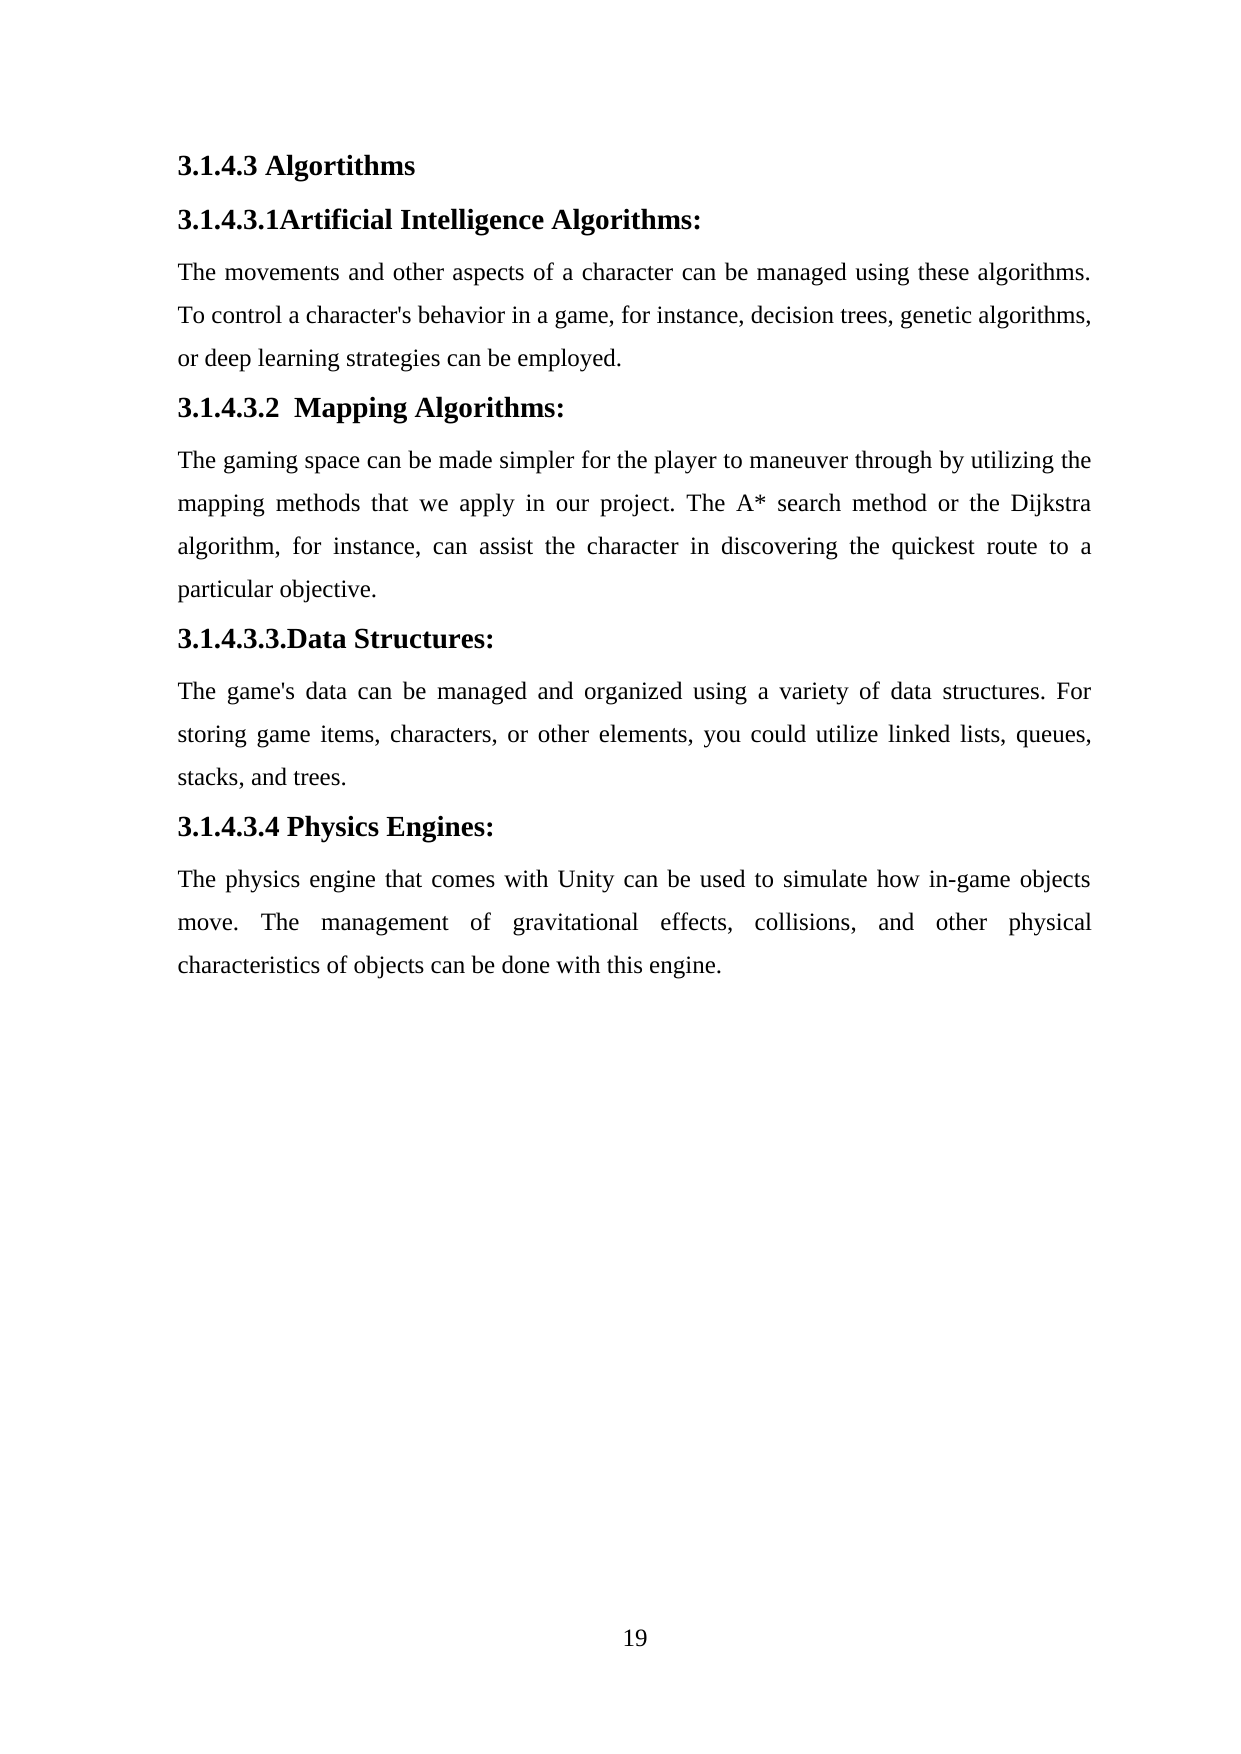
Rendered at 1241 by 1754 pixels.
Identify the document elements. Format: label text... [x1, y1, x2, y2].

subtitle The movements and other aspects of a character can be managed using these algorithms. To control a character's behavior in a game, for instance, decision trees, genetic algorithms, or deep learning strategies can be employed. [177, 257, 1092, 372]
subtitle The gaming space can be made simpler for the player to maneuver through by utilizing the mapping methods that we apply in our project. The A* search method or the Dijkstra algorithm, for instance, can assist the character in discovering the quickest route to a particular objective. [177, 445, 1092, 603]
subtitle The game's data can be managed and organized using a variety of data structures. For storing game items, characters, or other elements, you could utilize linked lists, queues, stacks, and trees. [177, 676, 1092, 791]
subtitle 3.1.4.3.1Artificial Intelligence Algorithms: [177, 202, 1092, 236]
subtitle 3.1.4.3 Algortithms [177, 148, 1092, 181]
subtitle 3.1.4.3.3.Data Structures: [177, 621, 1092, 655]
subtitle 3.1.4.3.2 Mapping Algorithms: [177, 390, 1092, 424]
subtitle 3.1.4.3.4 Physics Engines: [177, 809, 1092, 843]
text The physics engine that comes with Unity can be used to simulate how in-game objects move. The management of gravitational effects, collisions, and other physical characteristics of objects can be done with this engine. [177, 864, 1092, 979]
